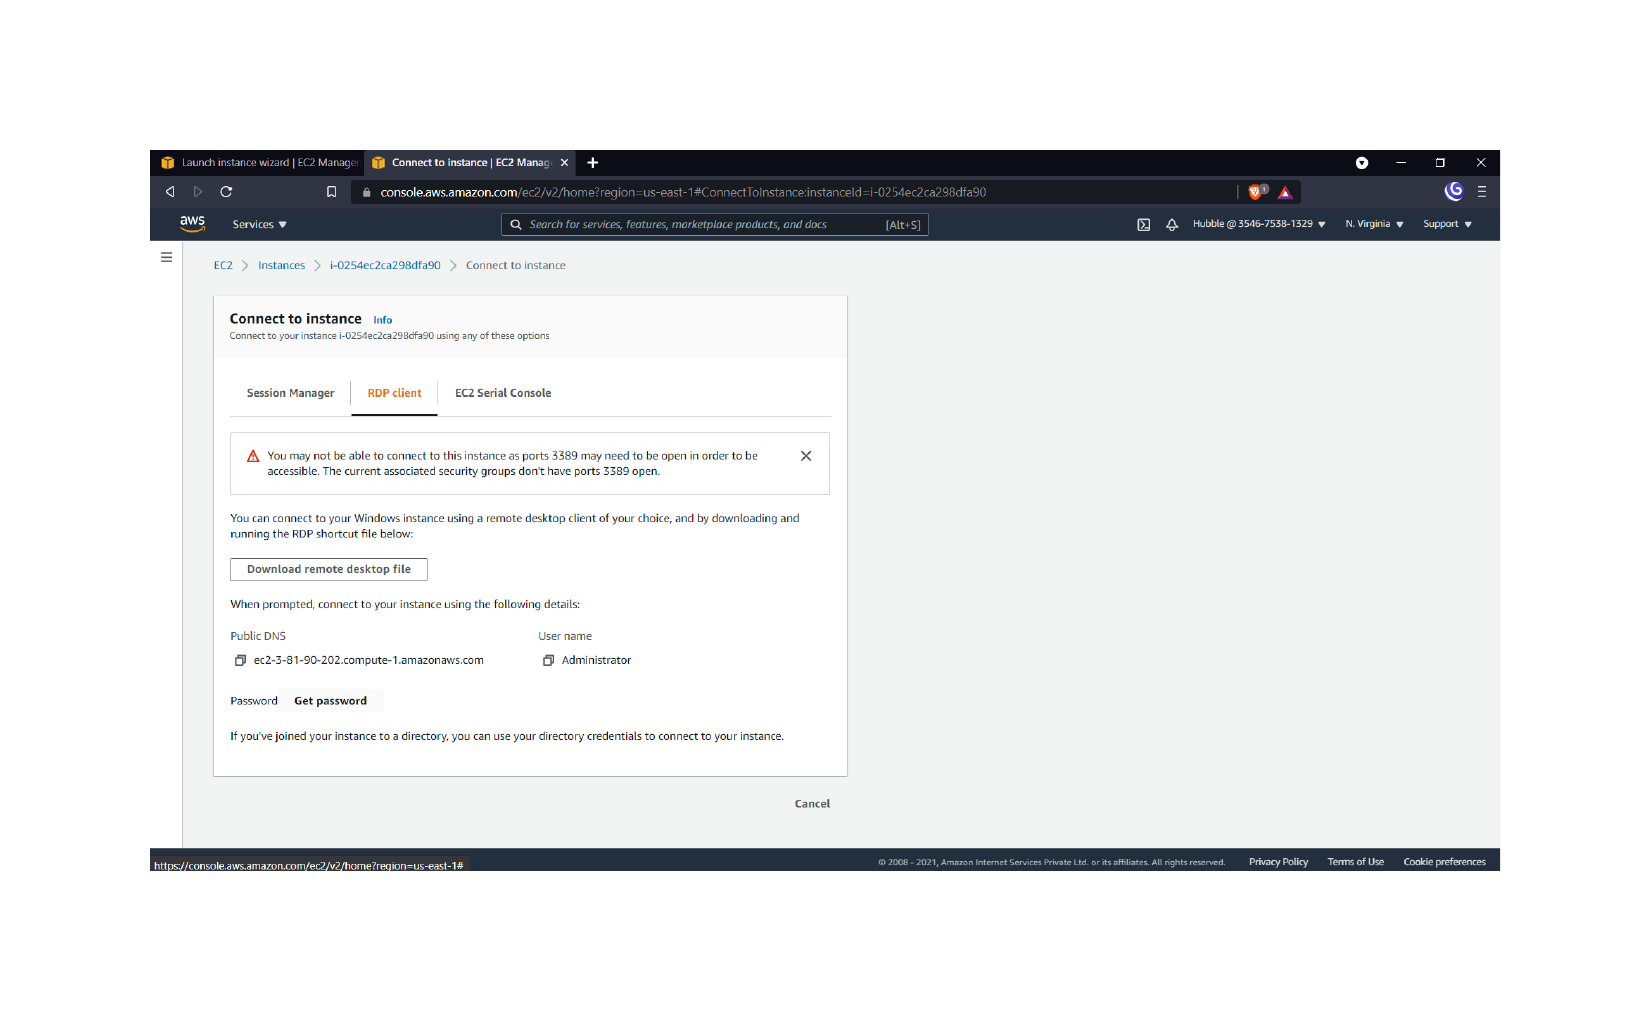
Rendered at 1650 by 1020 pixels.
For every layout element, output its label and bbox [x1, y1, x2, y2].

picture [150, 150, 1500, 871]
